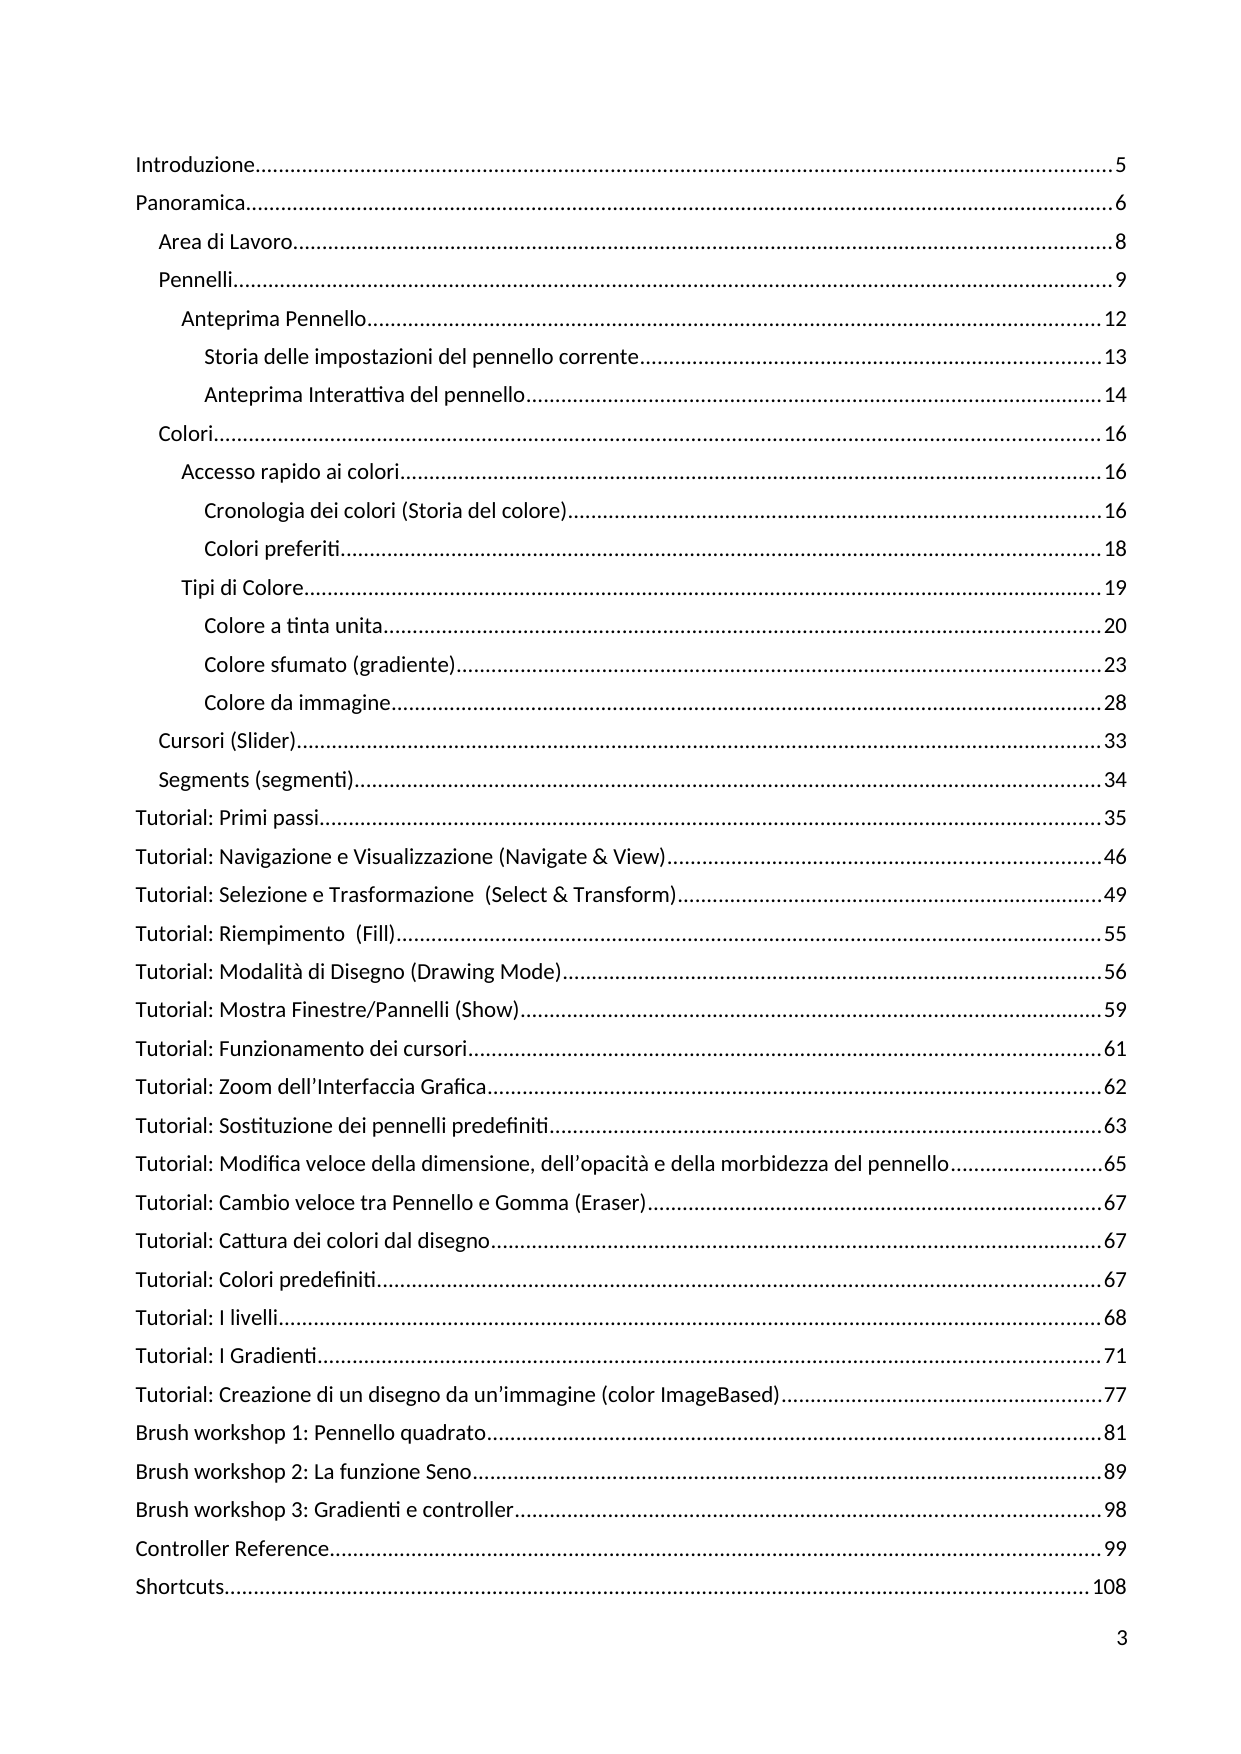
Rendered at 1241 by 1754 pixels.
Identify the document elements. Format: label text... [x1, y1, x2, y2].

text Tutorial: Primi passi 35 [135, 803, 1128, 831]
text Tutorial: Creazione di un disegno da un’immagine (color ImageBased) 77 [135, 1380, 1128, 1408]
text Panoramica 6 [135, 188, 1128, 216]
text Tutorial: Funzionamento dei cursori 61 [135, 1034, 1128, 1062]
text Tutorial: Modifica veloce della dimensione, dell’opacità e della morbidezza del pennello 65 [135, 1149, 1128, 1177]
text Cronologia dei colori (Storia del colore) 16 [204, 496, 1128, 524]
text Tutorial: Cambio veloce tra Pennello e Gomma (Eraser) 67 [135, 1188, 1128, 1216]
text Tutorial: Selezione e Trasformazione (Select & Transform) 49 [135, 880, 1128, 908]
text Colori 16 [158, 419, 1128, 447]
text Tutorial: Zoom dell’Interfaccia Grafica 62 [135, 1072, 1128, 1101]
text Colore a tinta unita 20 [204, 611, 1128, 639]
text Brush workshop 1: Pennello quadrato 81 [135, 1418, 1128, 1446]
text Area di Lavoro 8 [158, 227, 1128, 255]
text Tutorial: Riempimento (Fill) 55 [135, 919, 1128, 947]
text Accesso rapido ai colori 16 [181, 457, 1128, 486]
text Tutorial: I Gradienti 71 [135, 1342, 1128, 1369]
text Storia delle impostazioni del pennello corrente 13 [204, 342, 1128, 370]
text Tutorial: Cattura dei colori dal disegno 67 [135, 1226, 1128, 1254]
text Pennelli 9 [158, 265, 1128, 293]
text Tipi di Colore 19 [181, 573, 1128, 601]
text Colori preferiti 18 [204, 534, 1128, 562]
text Tutorial: Modalità di Disegno (Drawing Mode) 56 [135, 957, 1128, 985]
text Introduzione 5 [135, 150, 1128, 178]
text Segments (segmenti) 34 [158, 765, 1128, 793]
text Tutorial: I livelli 68 [135, 1303, 1128, 1331]
text Colore da immagine 28 [204, 688, 1128, 716]
text Anteprima Interattiva del pennello 14 [204, 381, 1128, 409]
text Controller Reference 99 [135, 1534, 1128, 1562]
text Tutorial: Mostra Finestre/Pannelli (Show) 59 [135, 996, 1128, 1024]
text Anteprima Pennello 12 [181, 304, 1128, 332]
text Tutorial: Colori predefiniti 67 [135, 1265, 1128, 1293]
text Colore sfumato (gradiente) 23 [204, 650, 1128, 678]
text Brush workshop 3: Gradienti e controller 98 [135, 1495, 1128, 1523]
text Shortcuts 108 [135, 1572, 1128, 1600]
text Tutorial: Navigazione e Visualizzazione (Navigate & View) 46 [135, 842, 1128, 870]
text Cursori (Slider) 33 [158, 727, 1128, 754]
text Tutorial: Sostituzione dei pennelli predefiniti 63 [135, 1111, 1128, 1139]
text Brush workshop 2: La funzione Seno 89 [135, 1457, 1128, 1485]
